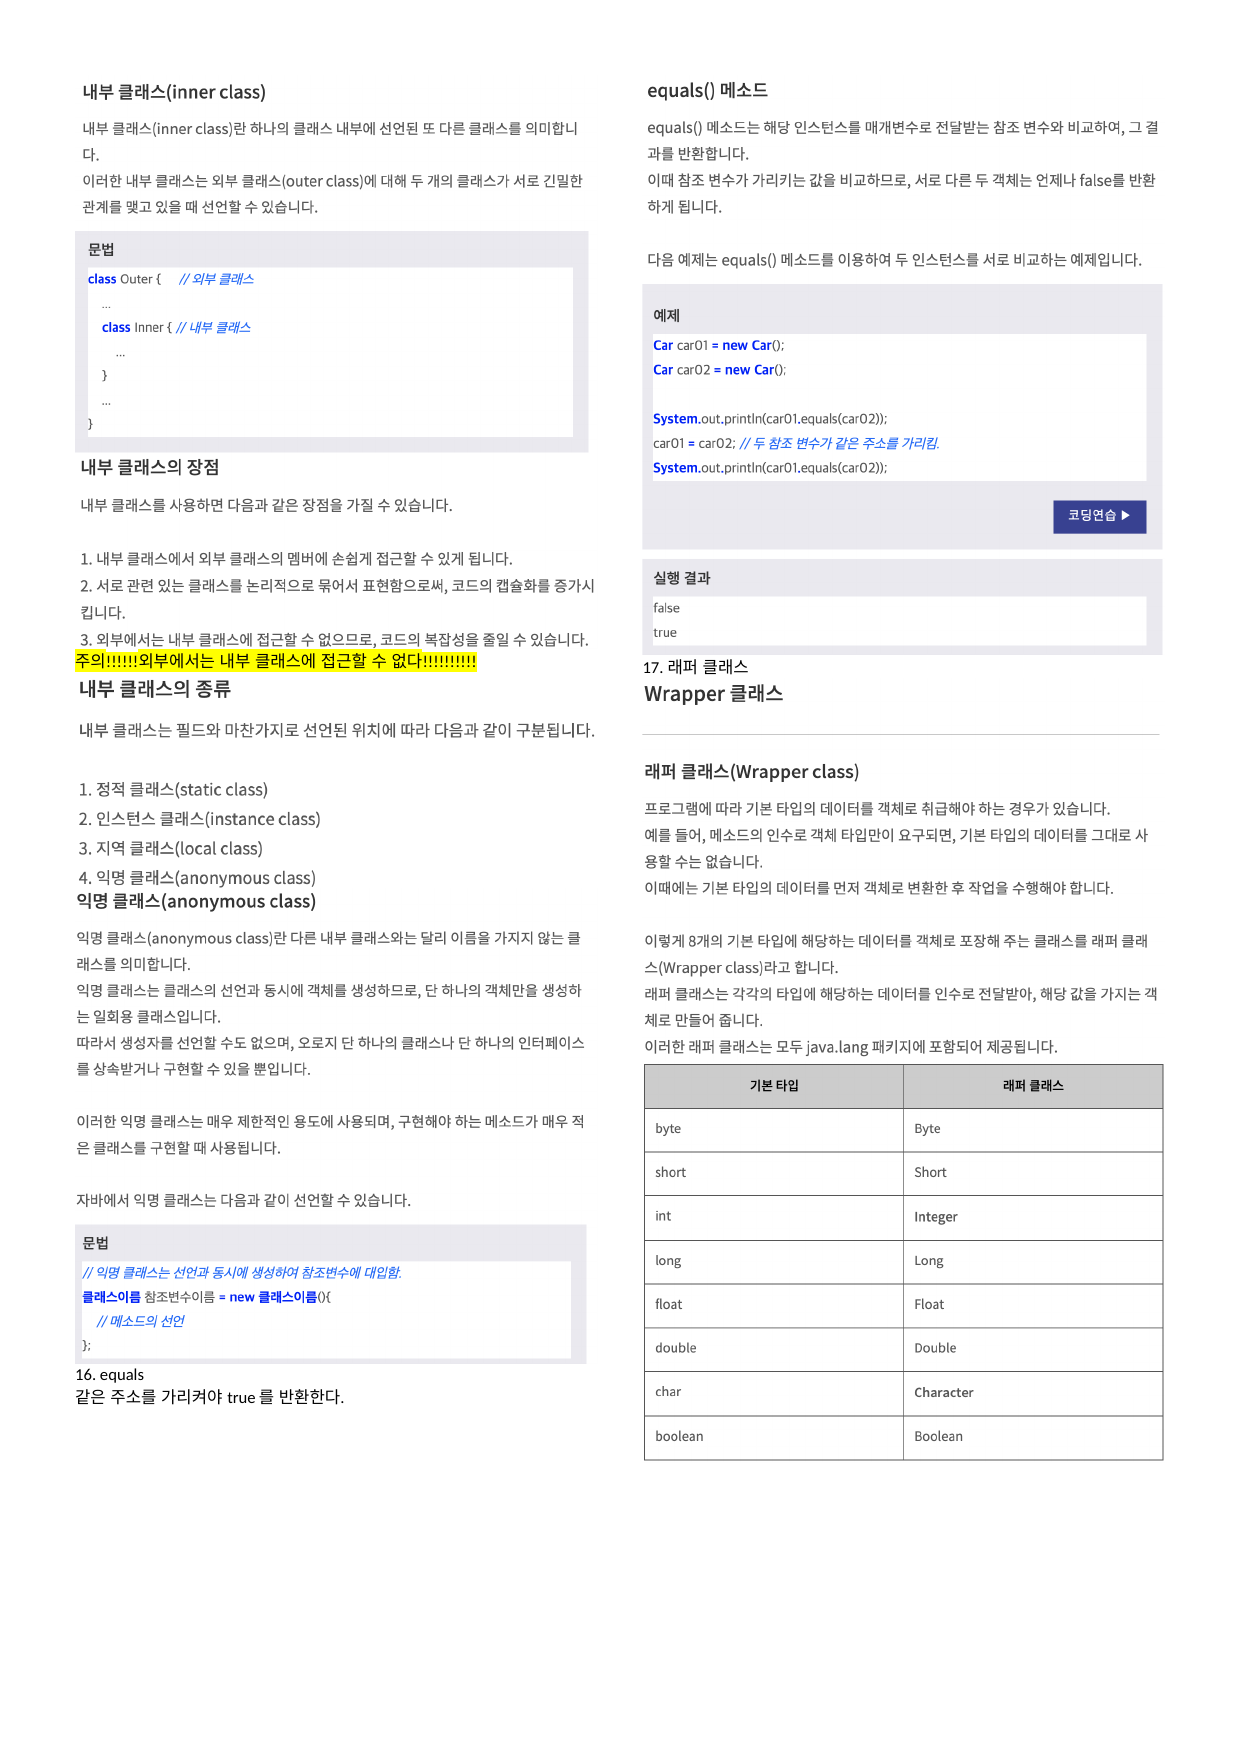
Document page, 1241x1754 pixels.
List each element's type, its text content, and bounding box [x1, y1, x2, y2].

text 17. 래퍼 클래스 [642, 655, 1165, 678]
text 주의!!!!!!외부에서는 내부 클래스에 접근할 수 없다!!!!!!!!!! [422, 649, 598, 672]
text 같은 주소를 가리켜야 true를 반환한다. [75, 1384, 598, 1408]
picture [75, 75, 598, 649]
text 16. equals [75, 1364, 598, 1384]
picture [642, 678, 1166, 1463]
picture [642, 75, 1166, 655]
picture [75, 672, 598, 1364]
